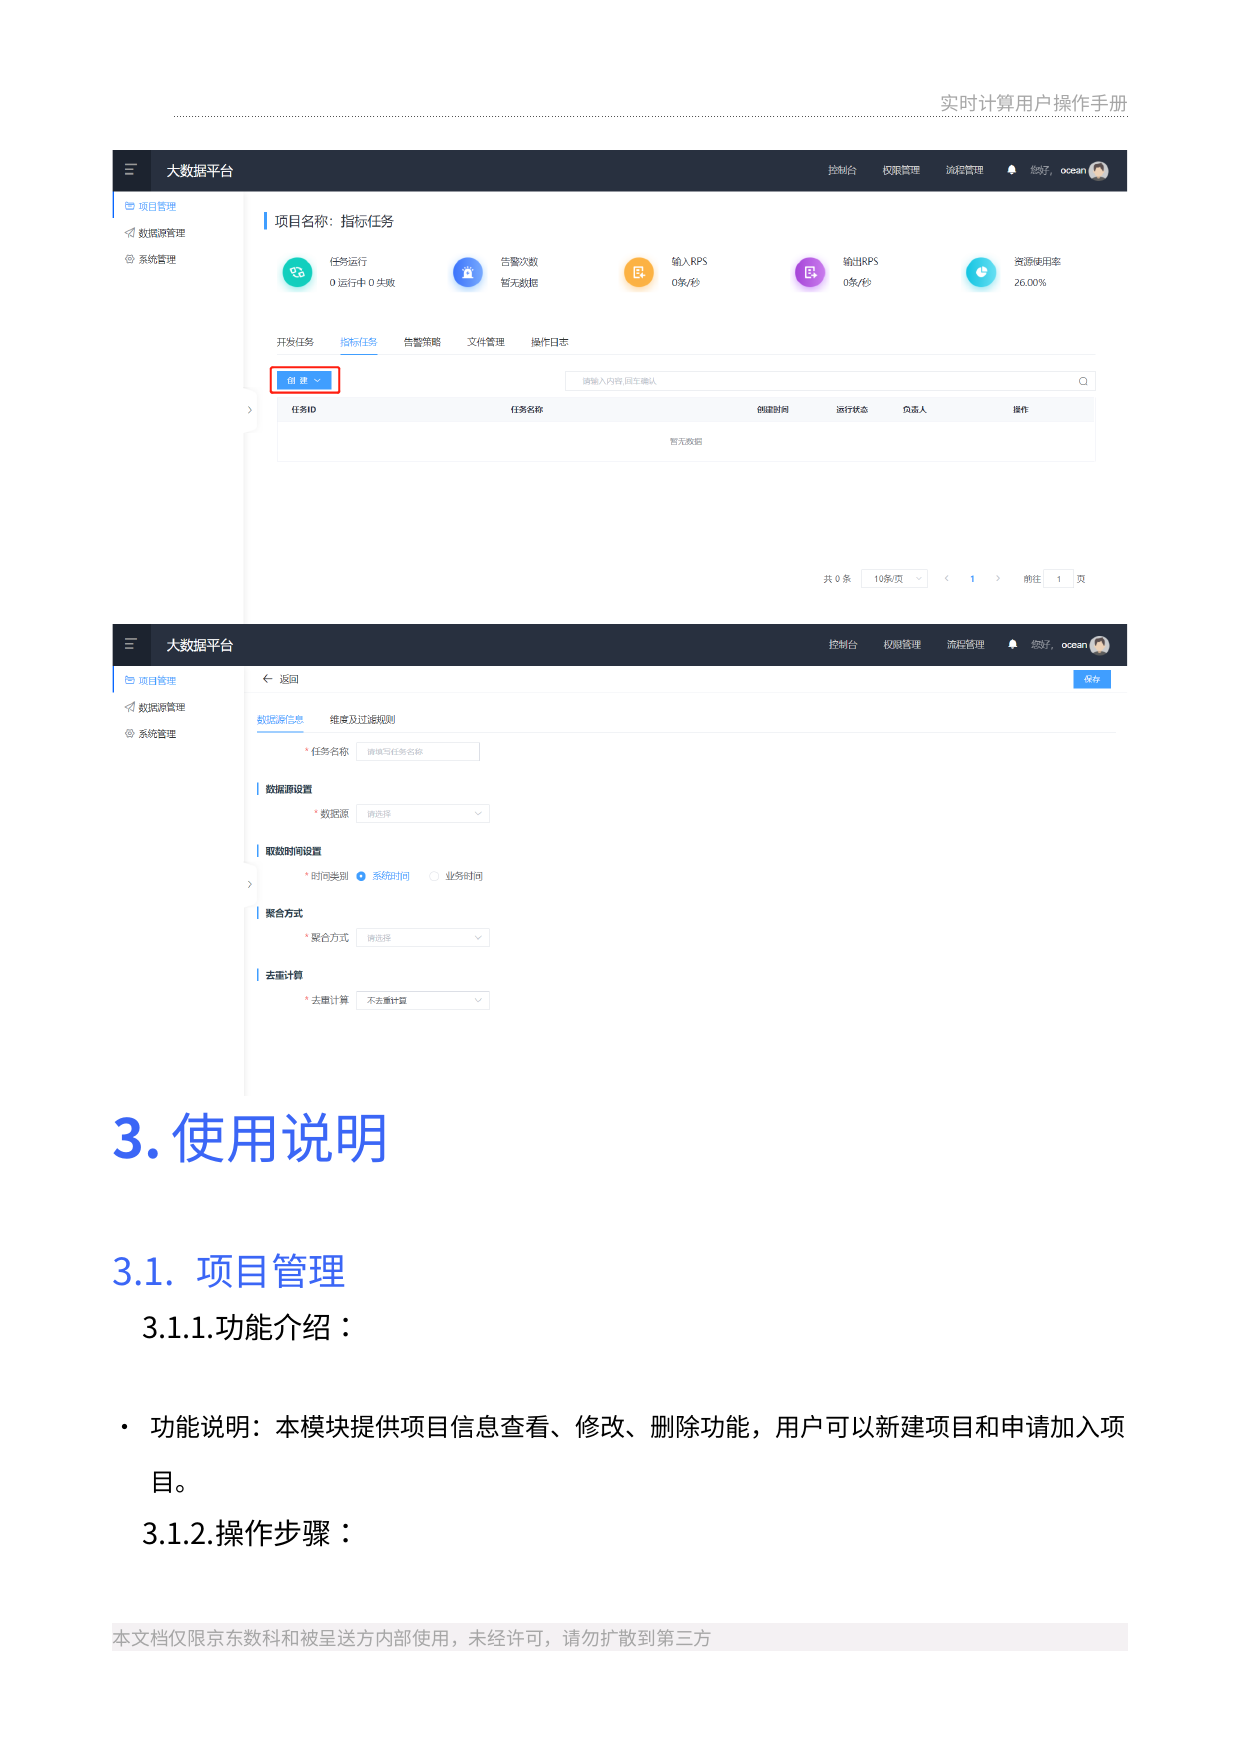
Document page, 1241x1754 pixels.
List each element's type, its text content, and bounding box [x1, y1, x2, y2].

text 项目管理 [112, 1221, 1128, 1296]
text 操作步骤： [142, 1510, 1128, 1552]
text 功能说明：本模块提供项目信息查看、修改、删除功能，用户可以新建项目和申请加入项目。 [112, 1393, 1128, 1502]
text 功能介绍： [142, 1305, 1128, 1347]
text 使用说明 [112, 1096, 1128, 1174]
picture [112, 150, 1128, 1096]
